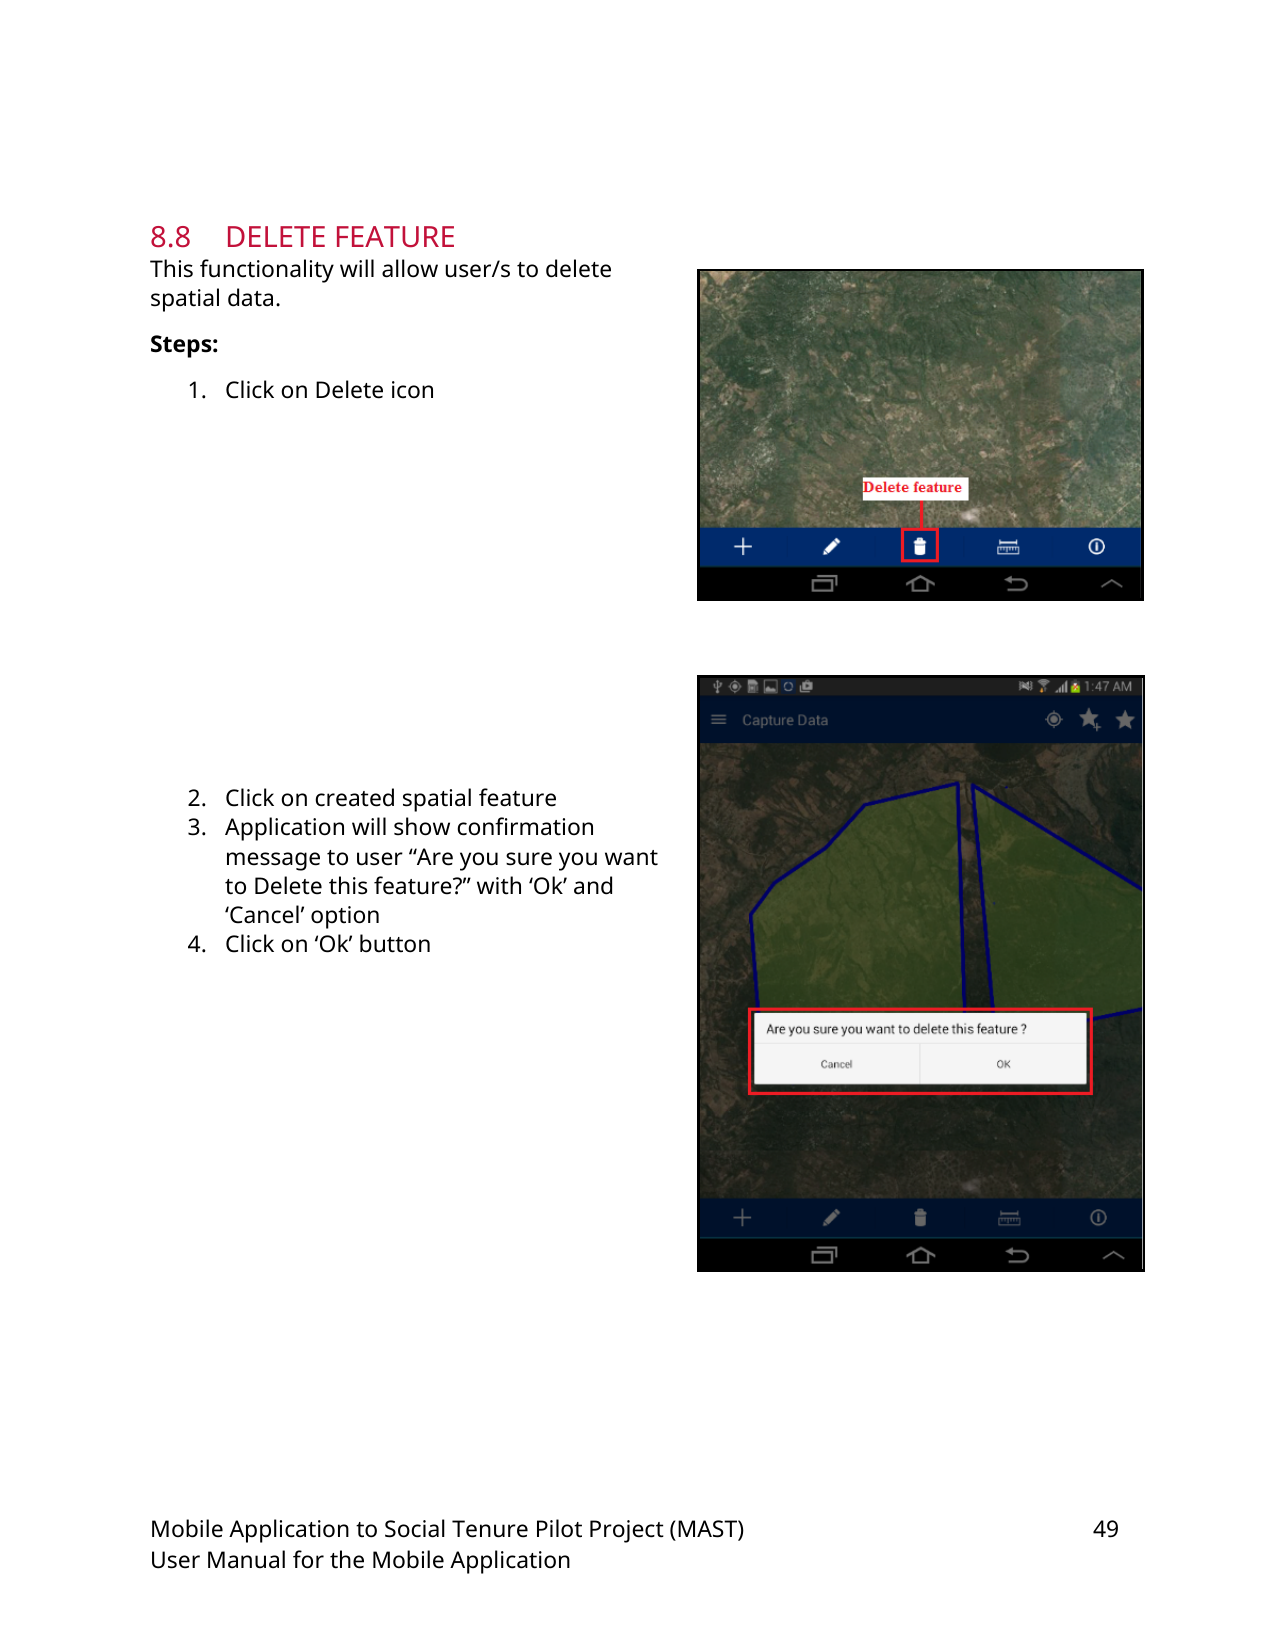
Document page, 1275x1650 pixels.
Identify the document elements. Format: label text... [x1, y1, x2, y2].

list Click on ‘Ok’ button [187, 929, 697, 958]
subtitle Delete Feature [150, 221, 1125, 254]
picture [700, 271, 1141, 598]
list Application will show confirmation message to user “Are you sure you want to Delete this feature?” with ‘Ok’ and ‘Cancel’ option [187, 812, 697, 929]
text Steps: [150, 329, 697, 358]
text This functionality will allow user/s to delete spatial data. [150, 254, 1125, 312]
list Click on created spatial feature [187, 783, 697, 812]
picture [700, 678, 1143, 1269]
list Click on Delete icon [187, 375, 697, 404]
